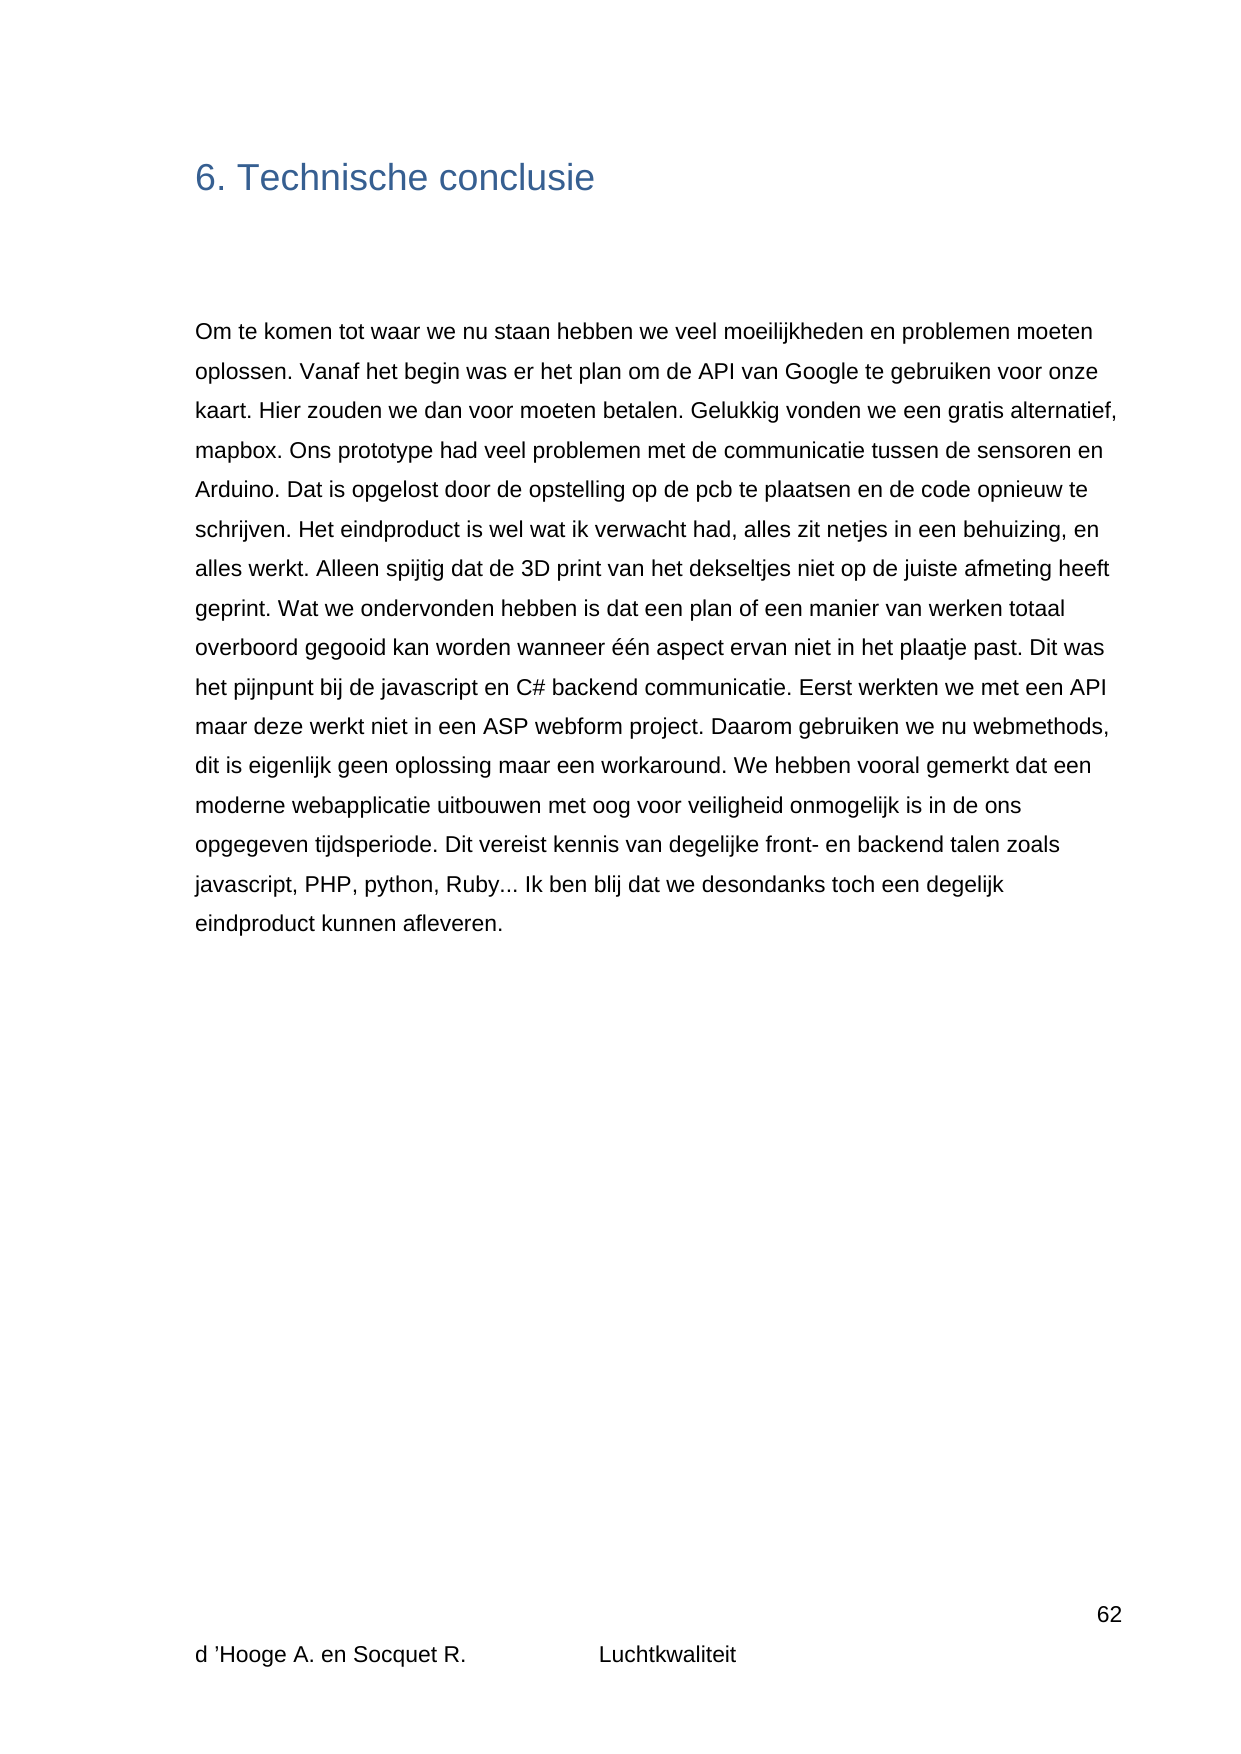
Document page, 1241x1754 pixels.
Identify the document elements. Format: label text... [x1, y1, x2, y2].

text Om te komen tot waar we nu staan hebben we veel moeilijkheden en problemen moeten oplossen. Vanaf het begin was er het plan om de API van Google te gebruiken voor onze kaart. Hier zouden we dan voor moeten betalen. Gelukkig vonden we een gratis alternatief, mapbox. Ons prototype had veel problemen met de communicatie tussen de sensoren en Arduino. Dat is opgelost door de opstelling op de pcb te plaatsen en de code opnieuw te schrijven. Het eindproduct is wel wat ik verwacht had, alles zit netjes in een behuizing, en alles werkt. Alleen spijtig dat de 3D print van het dekseltjes niet op de juiste afmeting heeft geprint. Wat we ondervonden hebben is dat een plan of een manier van werken totaal overboord gegooid kan worden wanneer één aspect ervan niet in het plaatje past. Dit was het pijnpunt bij de javascript en C# backend communicatie. Eerst werkten we met een API maar deze werkt niet in een ASP webform project. Daarom gebruiken we nu webmethods, dit is eigenlijk geen oplossing maar een workaround. We hebben vooral gemerkt dat een moderne webapplicatie uitbouwen met oog voor veiligheid onmogelijk is in de ons opgegeven tijdsperiode. Dit vereist kennis van degelijke front- en backend talen zoals javascript, PHP, python, Ruby... Ik ben blij dat we desondanks toch een degelijk eindproduct kunnen afleveren. [195, 318, 1122, 937]
subtitle 6. Technische conclusie [195, 156, 1122, 199]
